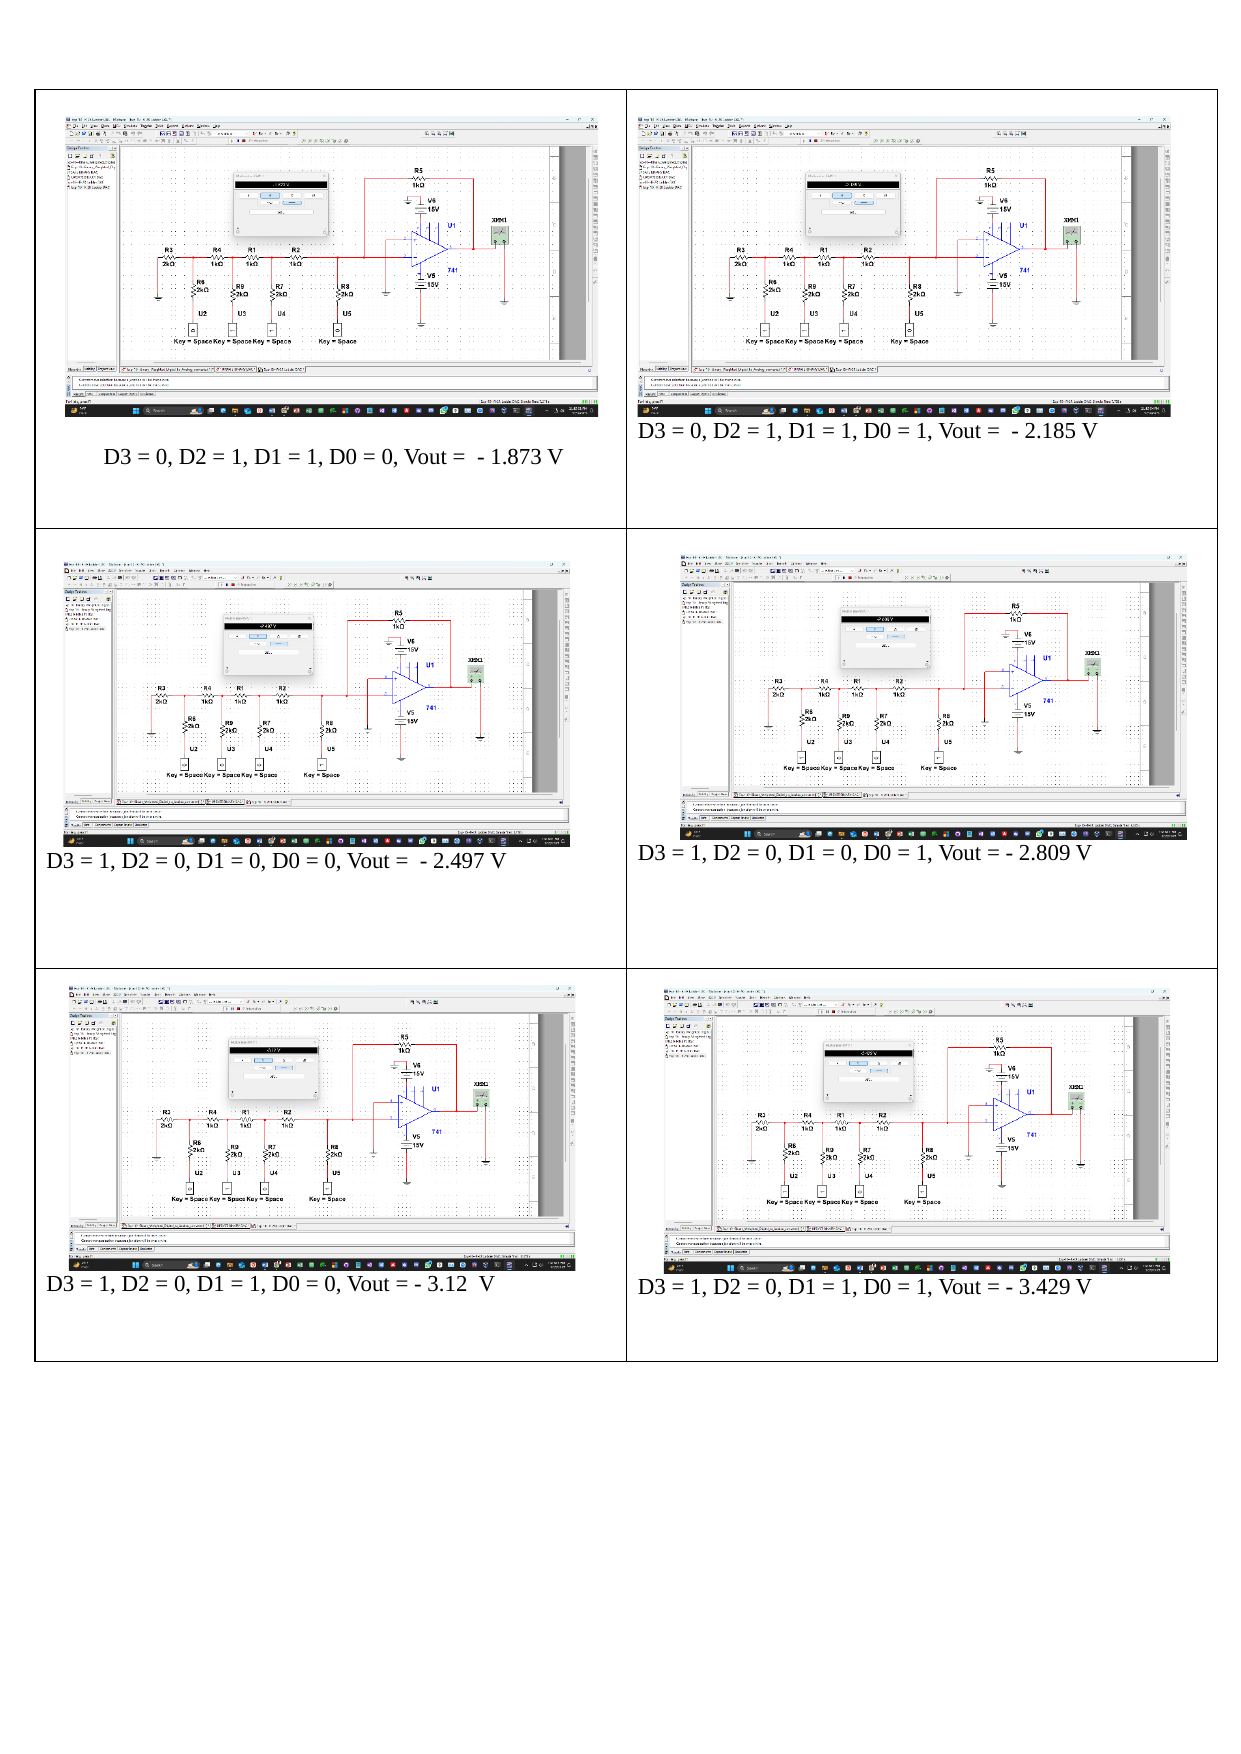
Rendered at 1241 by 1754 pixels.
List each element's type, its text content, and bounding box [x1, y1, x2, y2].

picture [68, 985, 576, 1271]
table_cell D3 = 0, D2 = 1, D1 = 1, D0 = 1, Vout = - 2.185 V [627, 90, 1217, 528]
picture [63, 561, 570, 847]
table_cell D3 = 1, D2 = 0, D1 = 0, D0 = 1, Vout = - 2.809 V [627, 529, 1217, 968]
picture [637, 116, 1171, 417]
picture [663, 988, 1171, 1274]
table_cell D3 = 1, D2 = 0, D1 = 1, D0 = 1, Vout = - 3.429 V [627, 969, 1217, 1361]
table_cell D3 = 1, D2 = 0, D1 = 1, D0 = 0, Vout = - 3.12 V [36, 969, 626, 1361]
table_cell D3 = 0, D2 = 1, D1 = 1, D0 = 0, Vout = - 1.873 V [36, 90, 626, 528]
picture [680, 554, 1187, 840]
table_cell D3 = 1, D2 = 0, D1 = 0, D0 = 0, Vout = - 2.497 V [36, 529, 626, 968]
picture [65, 116, 599, 417]
